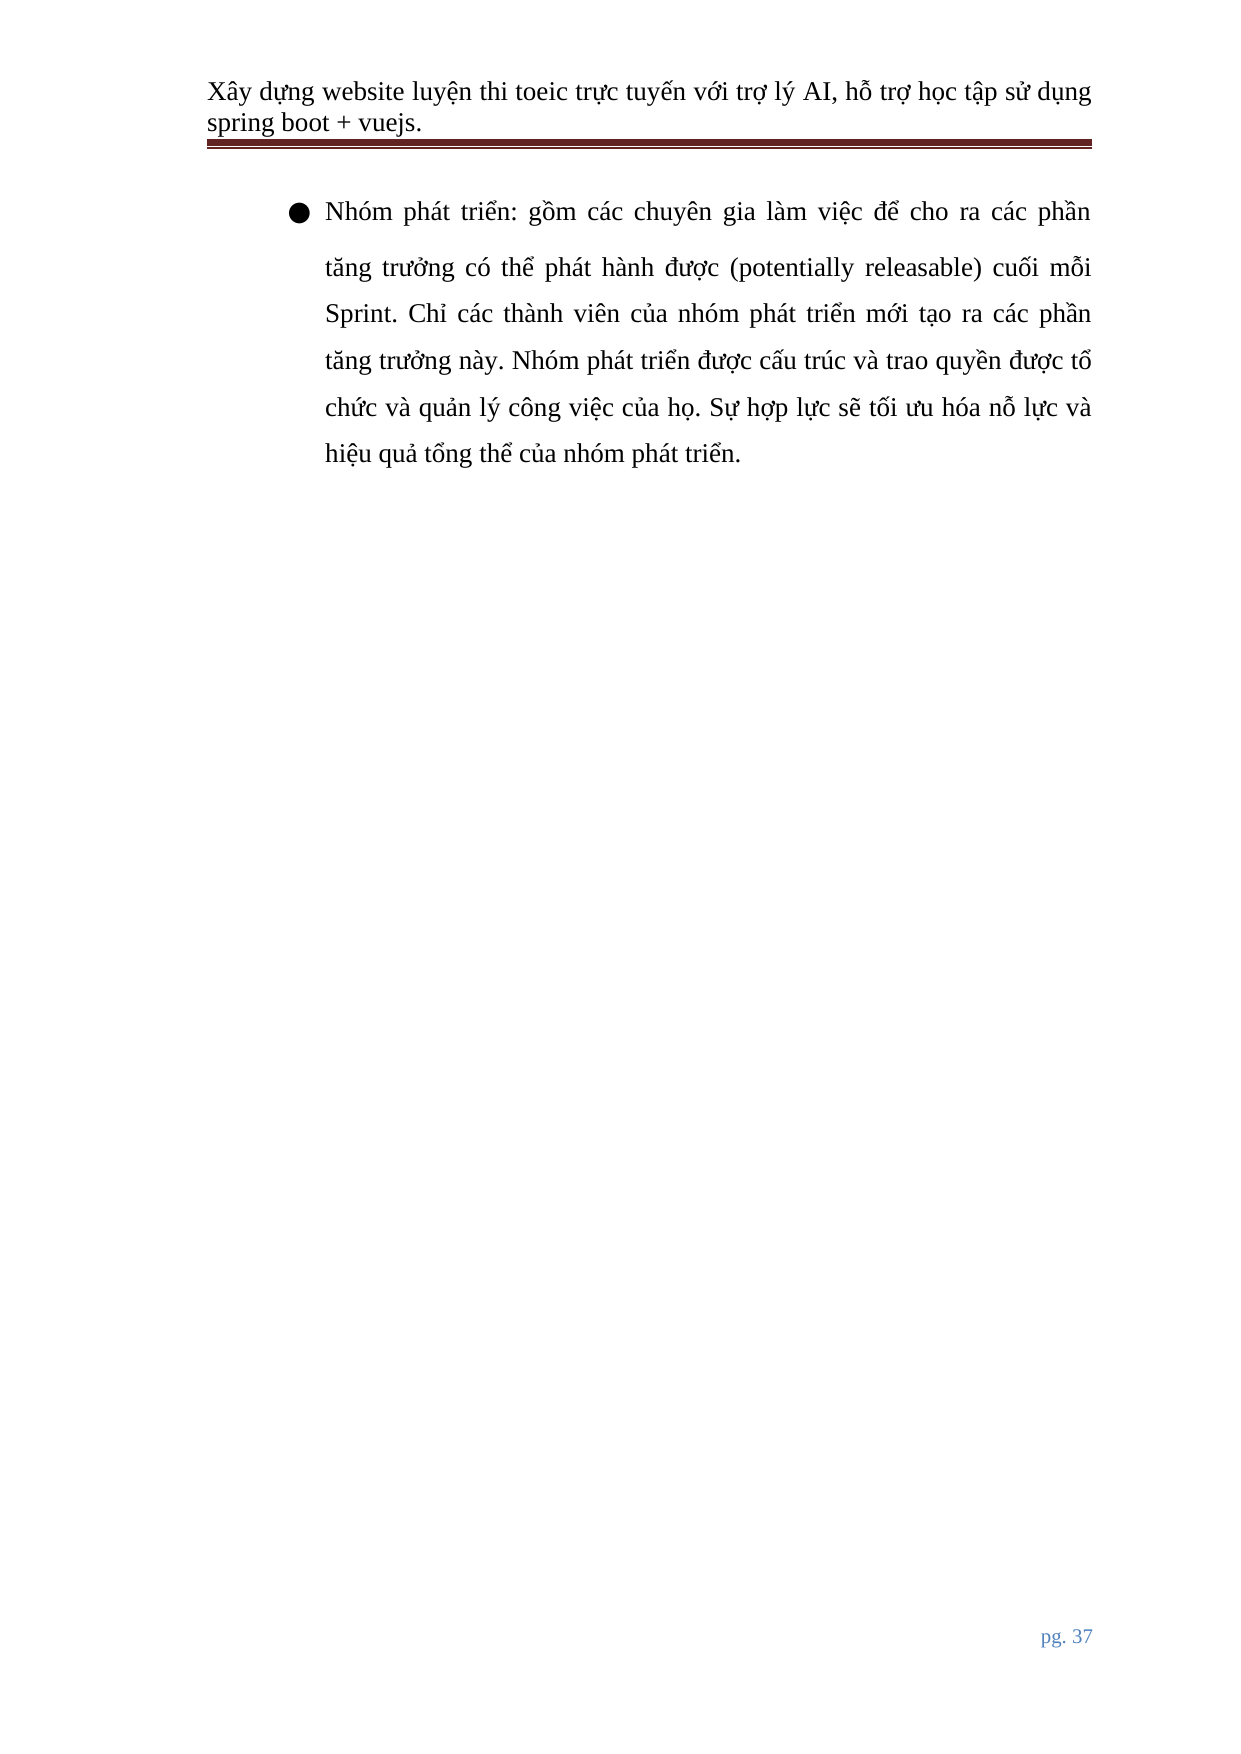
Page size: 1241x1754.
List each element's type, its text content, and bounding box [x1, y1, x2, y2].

list Nhóm phát triển: gồm các chuyên gia làm việc để cho ra các phần tăng trưởng có thể phát hành được (potentially releasable) cuối mỗi Sprint. Chỉ các thành viên của nhóm phát triển mới tạo ra các phần tăng trưởng này. Nhóm phát triển được cấu trúc và trao quyền được tổ chức và quản lý công việc của họ. Sự hợp lực sẽ tối ưu hóa nỗ lực và hiệu quả tổng thể của nhóm phát triển. [287, 180, 1092, 469]
